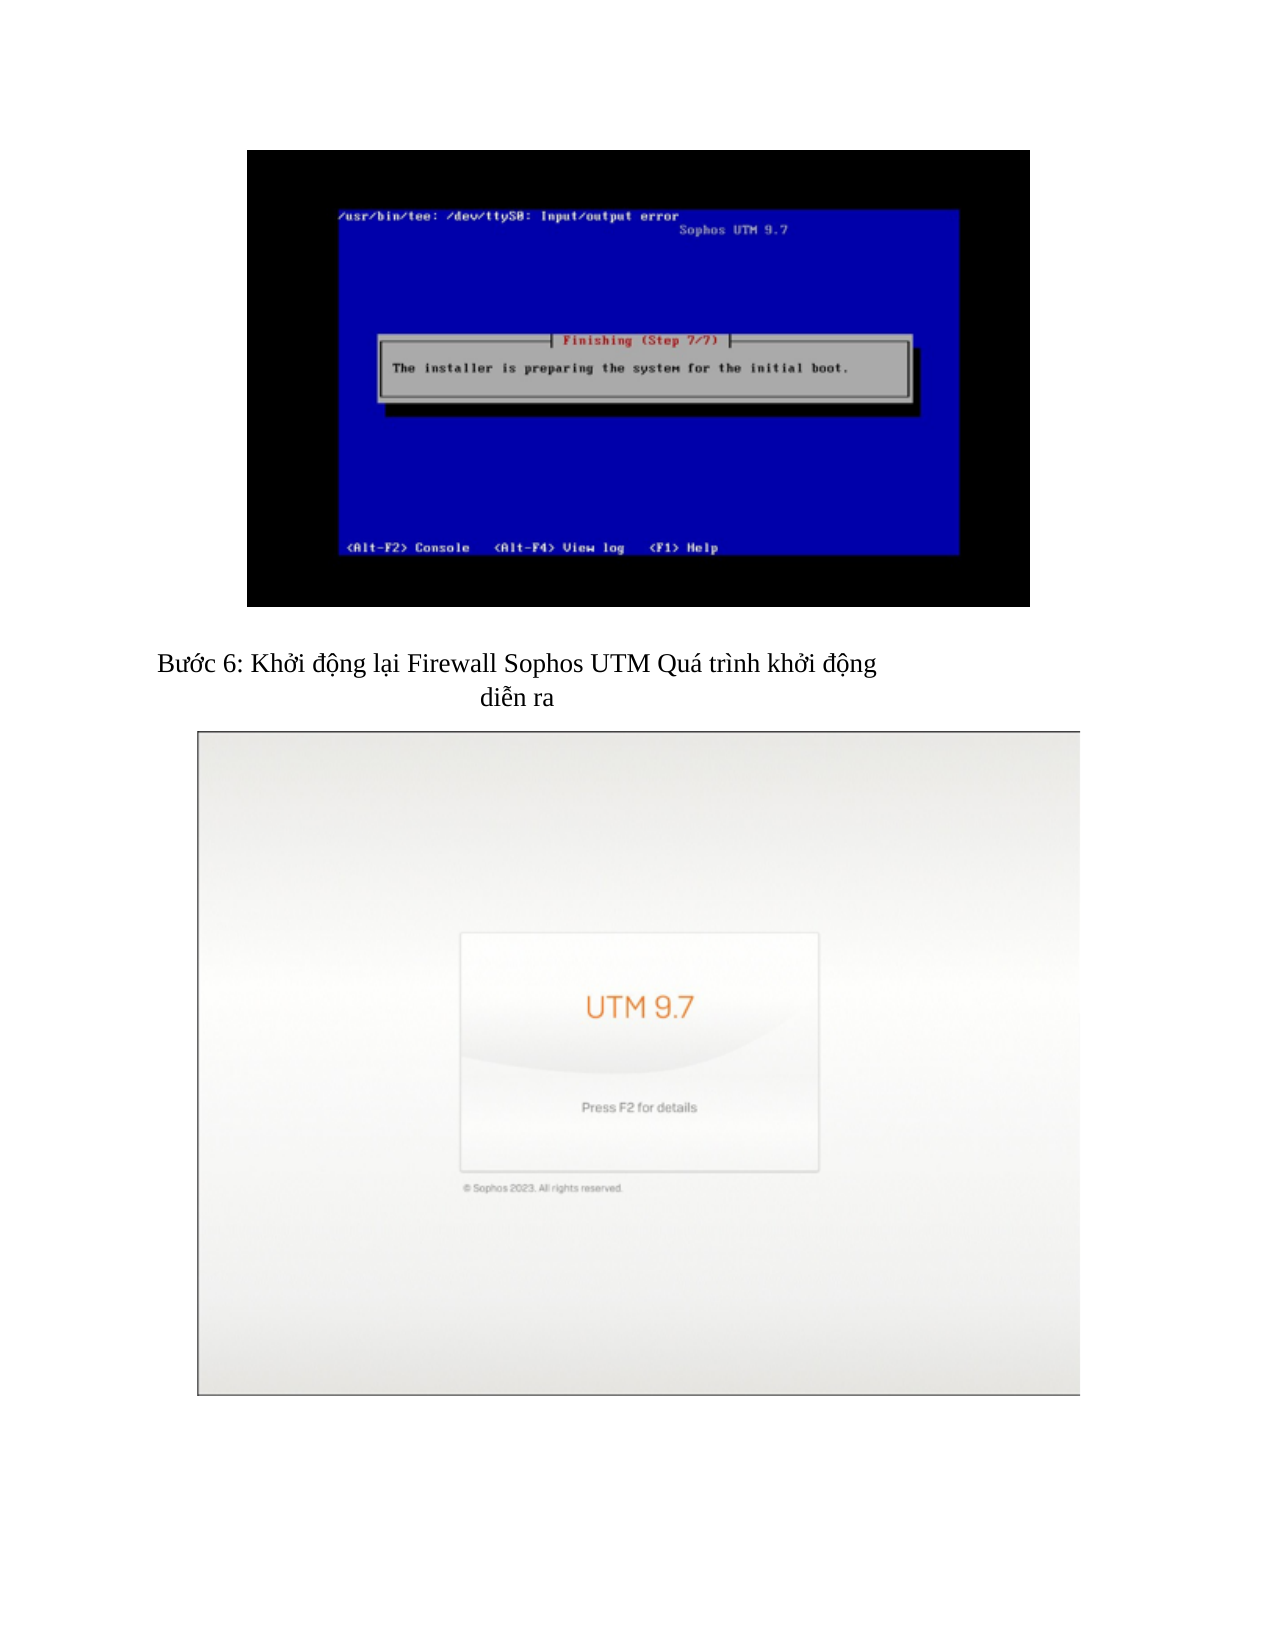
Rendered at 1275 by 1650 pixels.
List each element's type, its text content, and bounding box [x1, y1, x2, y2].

picture [247, 150, 1030, 607]
picture [197, 731, 1081, 1396]
text Bước 6: Khởi động lại Firewall Sophos UTM Quá trình khởi động diễn ra [149, 647, 884, 712]
